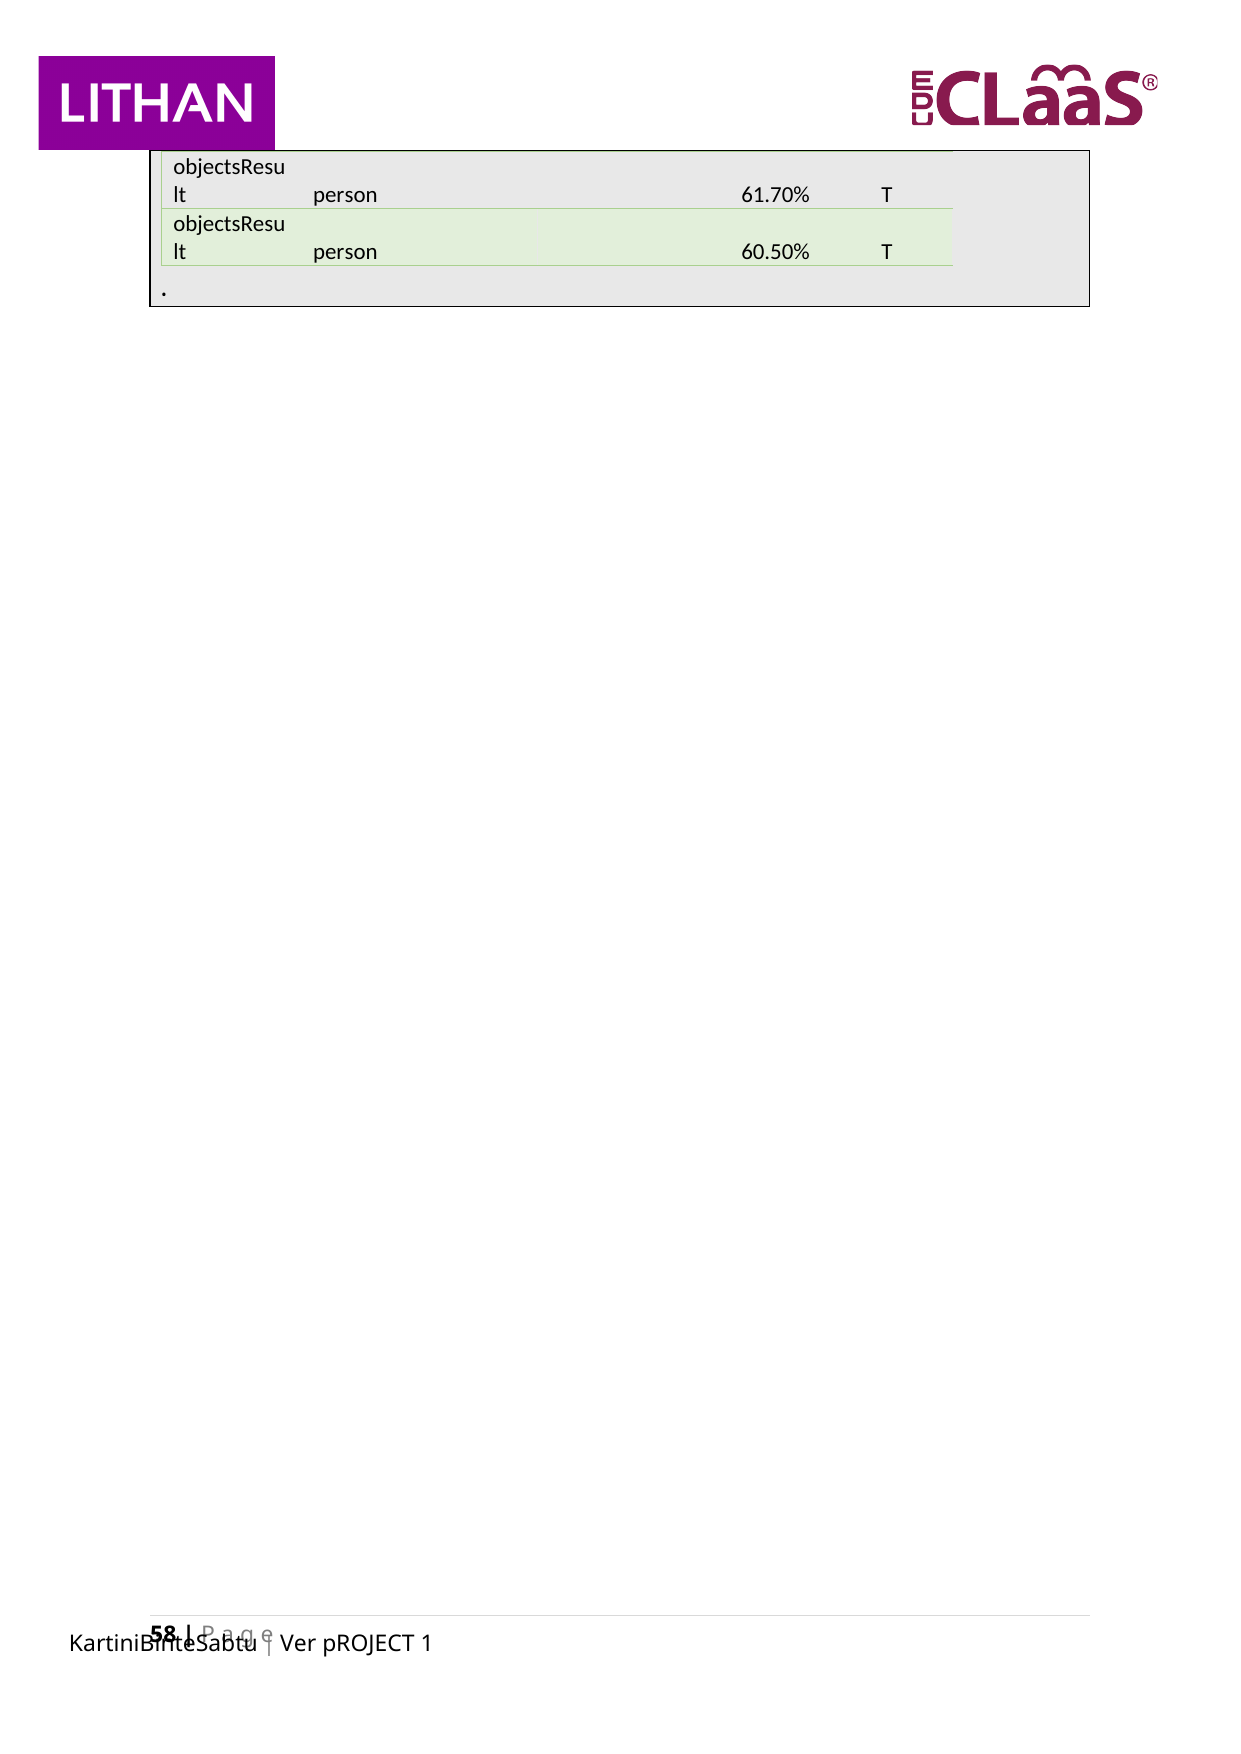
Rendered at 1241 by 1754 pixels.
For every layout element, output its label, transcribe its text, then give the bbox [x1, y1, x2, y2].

table_cell . [151, 151, 1089, 306]
picture [38, 56, 275, 150]
picture [911, 64, 1158, 126]
